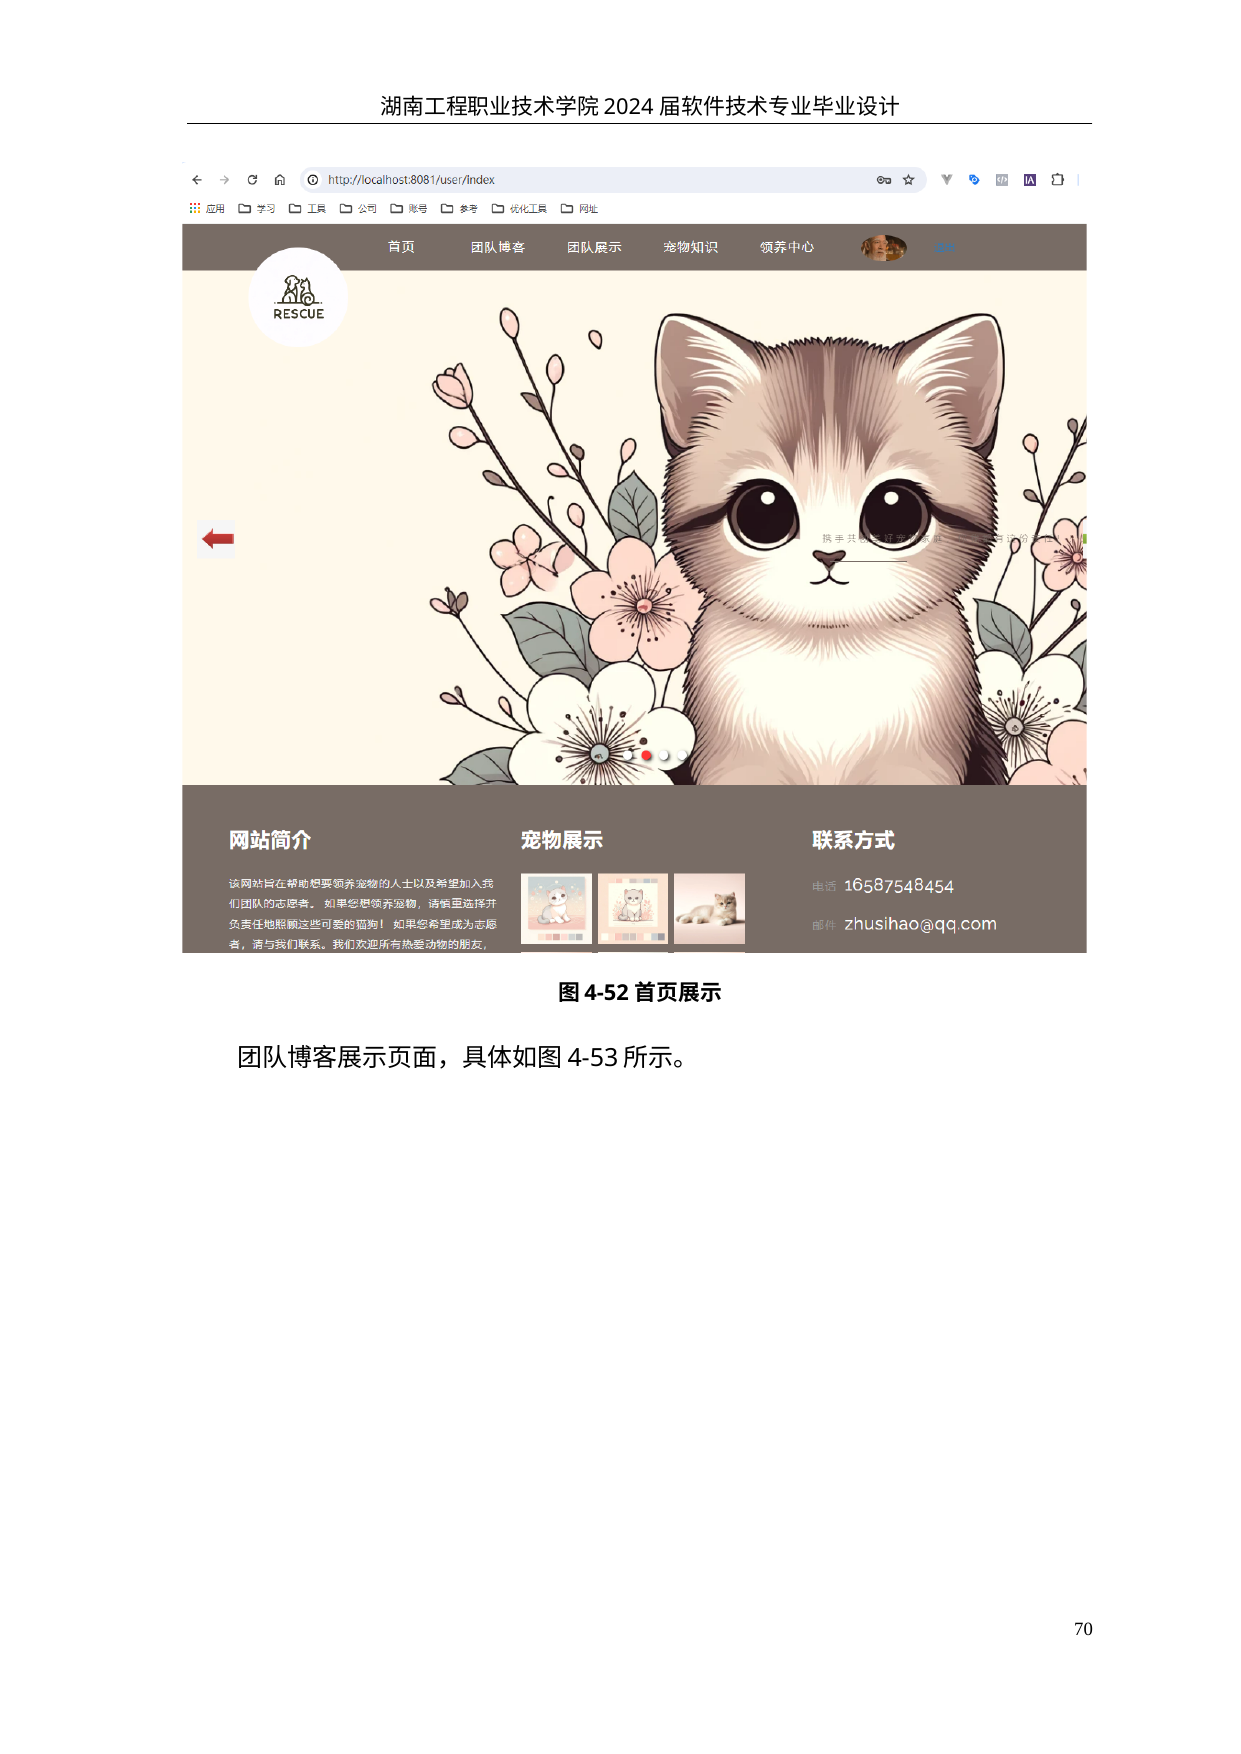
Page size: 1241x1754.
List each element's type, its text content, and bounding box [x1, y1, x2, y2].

text 图4-52 首页展示 [187, 974, 1092, 1007]
text 团队博客展示页面，具体如图4-53所示。 [187, 1023, 1092, 1088]
picture [182, 162, 1087, 953]
